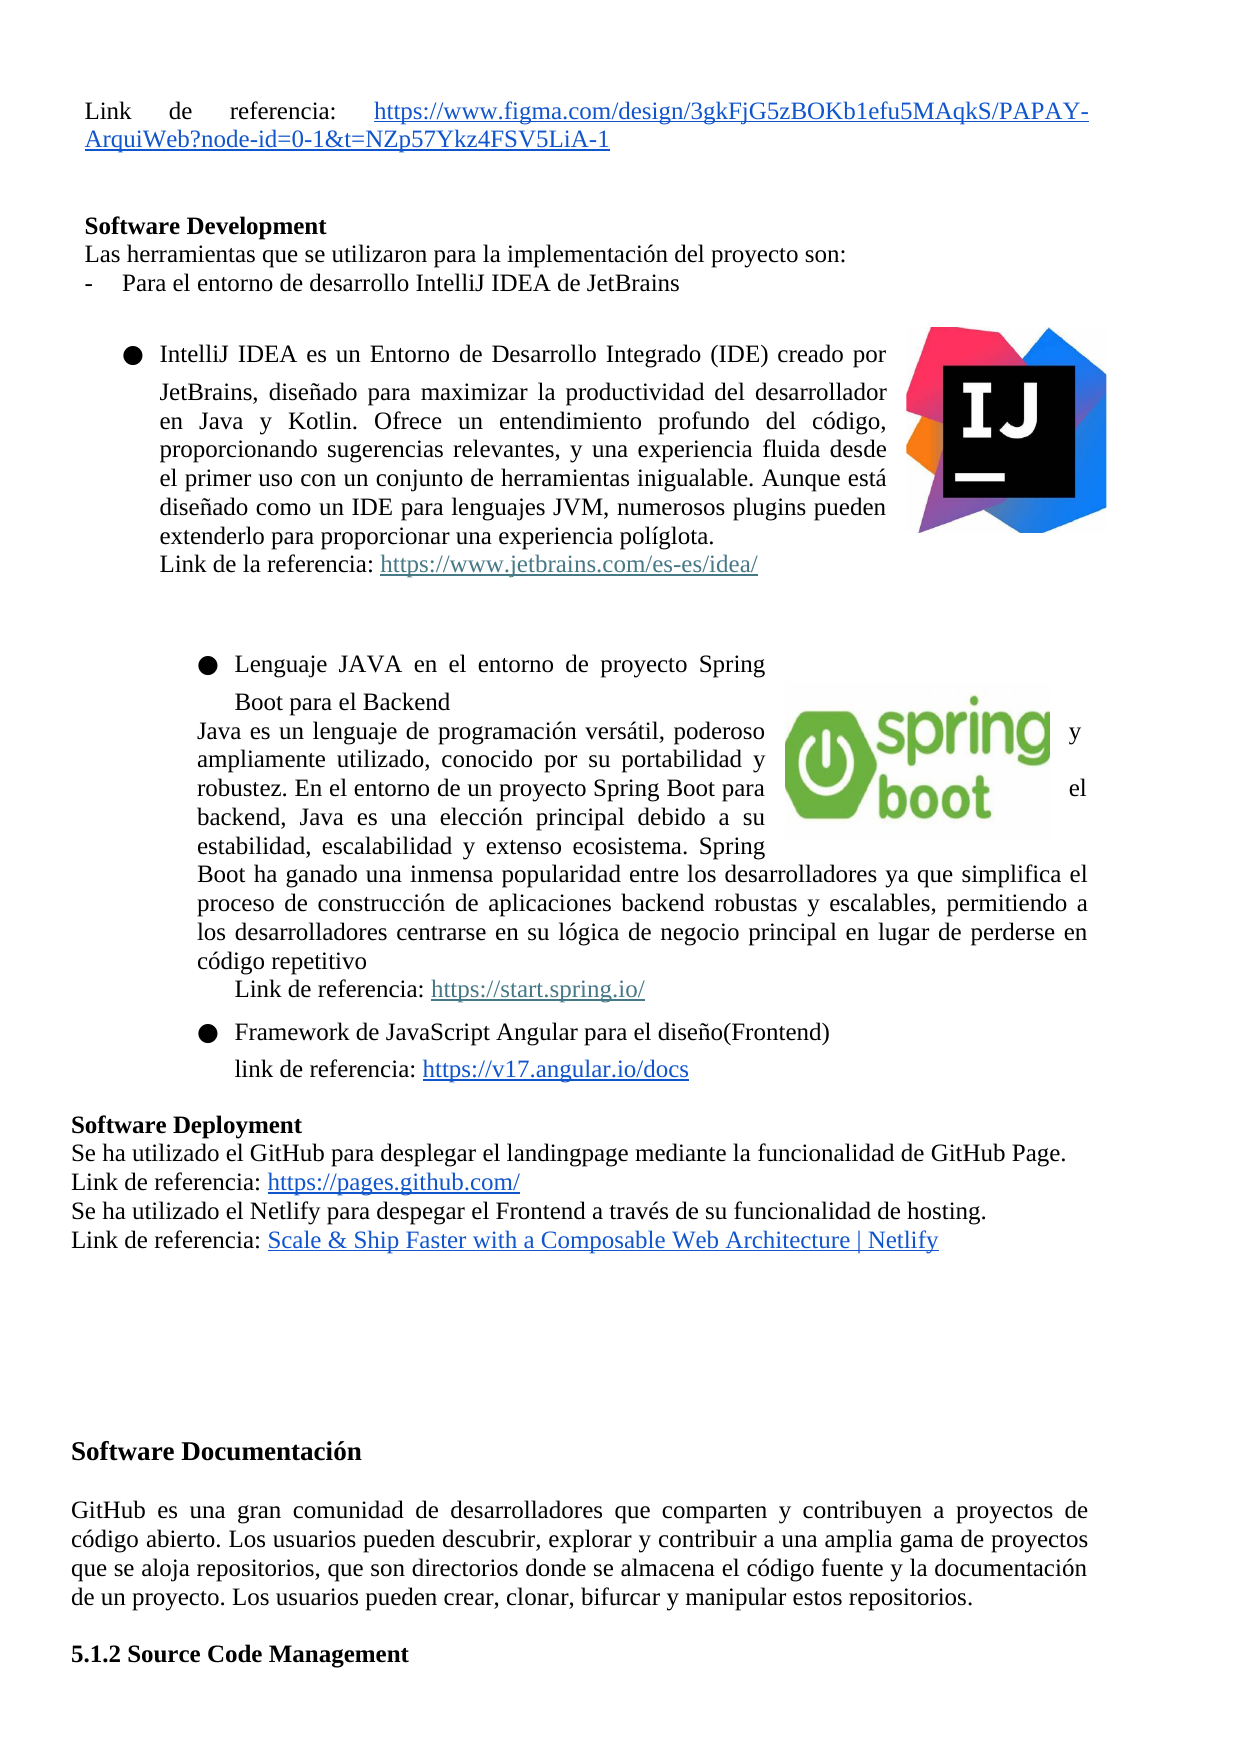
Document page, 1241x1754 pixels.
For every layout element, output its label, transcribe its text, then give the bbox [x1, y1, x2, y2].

text Link de referencia: Scale & Ship Faster with a Composable Web Architecture | Netlify [71, 1225, 1089, 1253]
picture [906, 327, 1107, 533]
list Lenguaje JAVA en el entorno de proyecto Spring Boot para el Backend [197, 636, 1089, 716]
text Link de referencia: https://pages.github.com/ [71, 1167, 1089, 1196]
list Para el entorno de desarrollo IntelliJ IDEA de JetBrains [84, 268, 1089, 297]
text Link de referencia: https://www.figma.com/design/3gkFjG5zBOKb1efu5MAqkS/PAPAY-ArquiWeb?node-id=0-1&t=NZp57Ykz4FSV5LiA-1 [84, 96, 1089, 153]
text Java es un lenguaje de programación versátil, poderoso y ampliamente utilizado, conocido por su portabilidad y robustez. En el entorno de un proyecto Spring Boot para el backend, Java es una elección principal debido a su estabilidad, escalabilidad y extenso ecosistema. Spring Boot ha ganado una inmensa popularidad entre los desarrolladores ya que simplifica el proceso de construcción de aplicaciones backend robustas y escalables, permitiendo a los desarrolladores centrarse en su lógica de negocio principal en lugar de perderse en código repetitivo [197, 716, 1089, 974]
text Se ha utilizado el Netlify para despegar el Frontend a través de su funcionalidad de hosting. [71, 1196, 1089, 1225]
text Software Deployment [71, 1110, 1089, 1138]
list IntelliJ IDEA es un Entorno de Desarrollo Integrado (IDE) creado por JetBrains, diseñado para maximizar la productividad del desarrollador en Java y Kotlin. Ofrece un entendimiento profundo del código, proporcionando sugerencias relevantes, y una experiencia fluida desde el primer uso con un conjunto de herramientas inigualable. Aunque está diseñado como un IDE para lenguajes JVM, numerosos plugins pueden extenderlo para proporcionar una experiencia políglota. [122, 326, 1089, 549]
picture [785, 682, 1050, 841]
text Link de la referencia: https://www.jetbrains.com/es-es/idea/ [159, 549, 1089, 578]
text Las herramientas que se utilizaron para la implementación del proyecto son: [84, 239, 1089, 268]
text 5.1.2 Source Code Management [71, 1639, 1089, 1668]
text GitHub es una gran comunidad de desarrolladores que comparten y contribuyen a proyectos de código abierto. Los usuarios pueden descubrir, explorar y contribuir a una amplia gama de proyectos que se aloja repositorios, que son directorios donde se almacena el código fuente y la documentación de un proyecto. Los usuarios pueden crear, clonar, bifurcar y manipular estos repositorios. [71, 1495, 1089, 1610]
list Framework de JavaScript Angular para el diseño(Frontend) [197, 1003, 1089, 1054]
text Link de referencia: https://start.spring.io/ [234, 974, 1089, 1003]
text Software Documentación [71, 1436, 1089, 1467]
text Software Development [84, 211, 1089, 239]
text link de referencia: https://v17.angular.io/docs [234, 1054, 1089, 1083]
text Se ha utilizado el GitHub para desplegar el landingpage mediante la funcionalidad de GitHub Page. [71, 1138, 1089, 1167]
